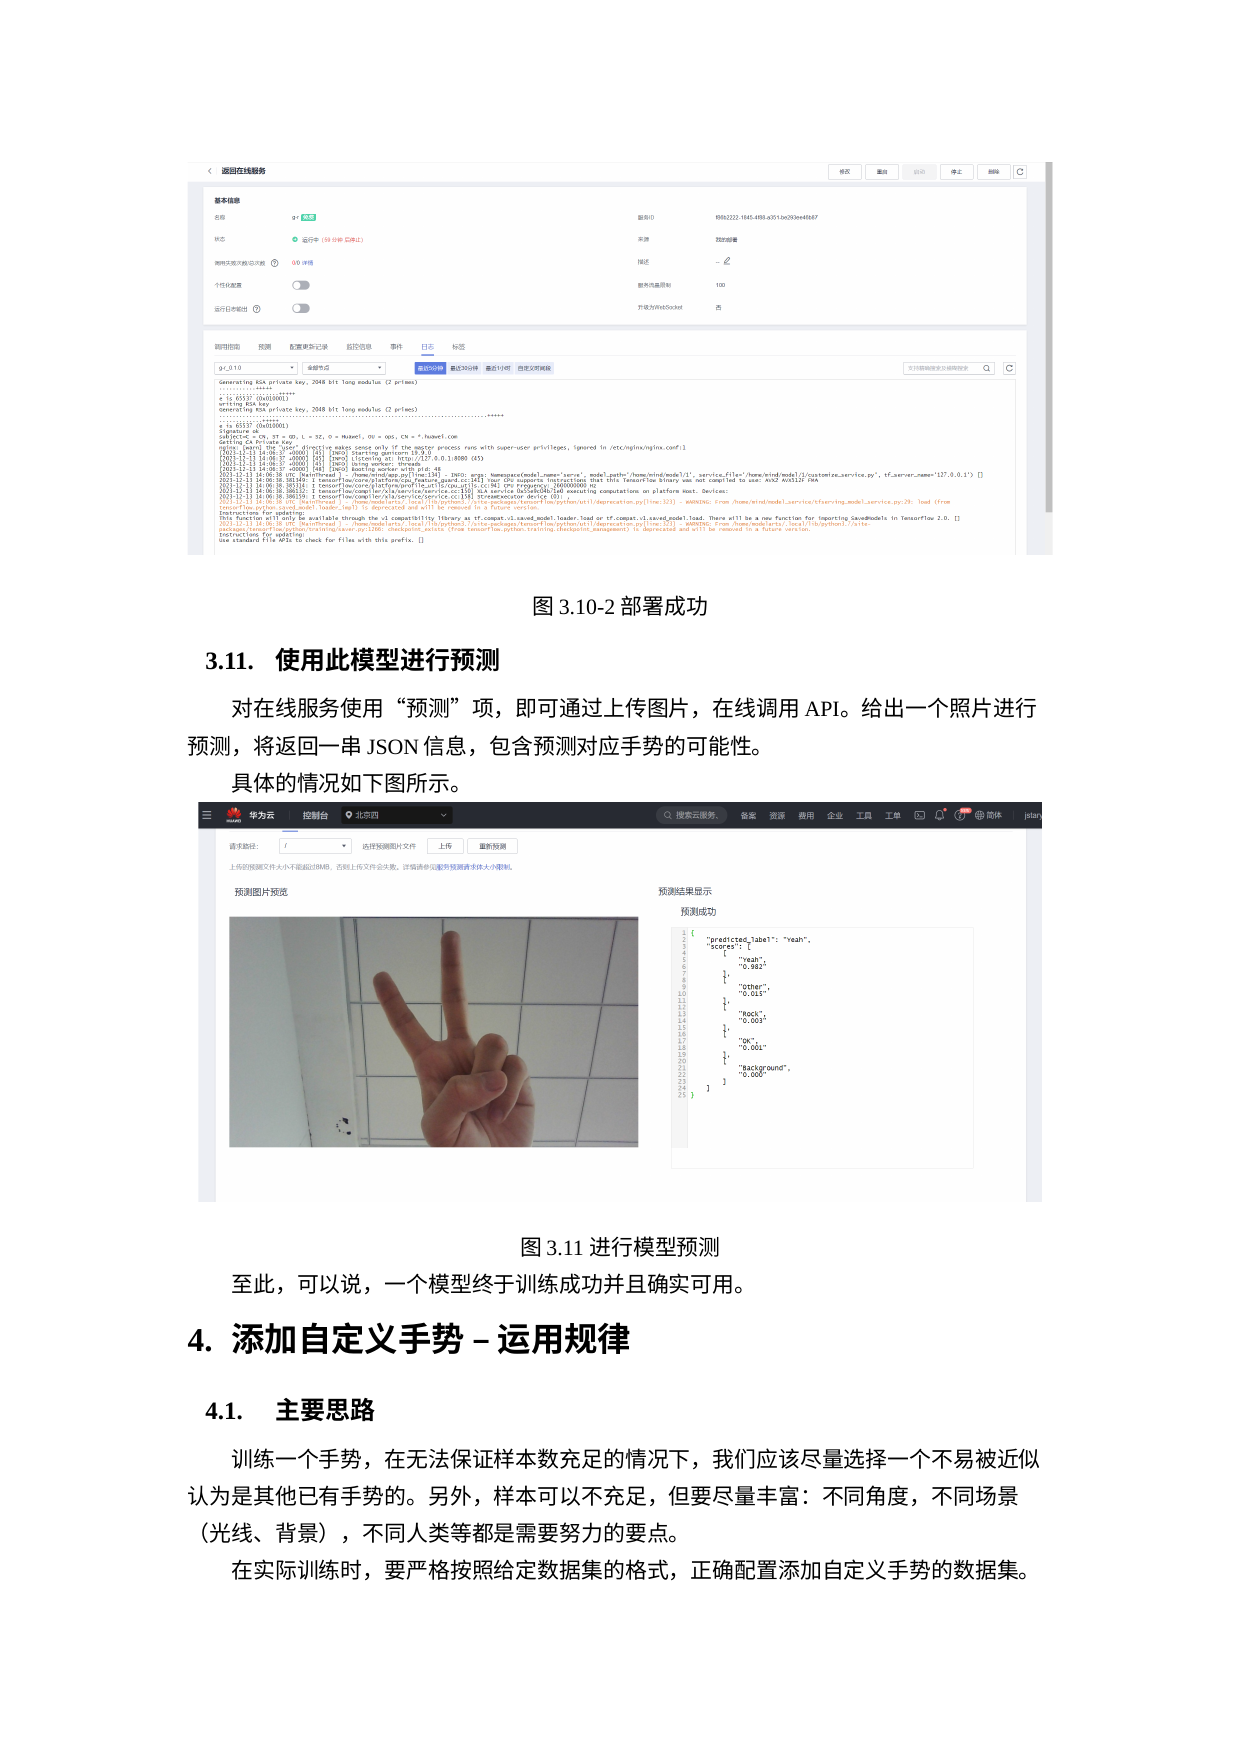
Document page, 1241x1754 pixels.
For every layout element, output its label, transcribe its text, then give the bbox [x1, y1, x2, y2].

text 主要思路 [205, 1376, 1053, 1441]
text 图3.11 进行模型预测 [187, 1229, 1053, 1262]
text 对在线服务使用“预测”项，即可通过上传图片，在线调用API。给出一个照片进行预测，将返回一串JSON信息，包含预测对应手势的可能性。 [187, 691, 1053, 761]
picture [198, 802, 1042, 1202]
text 图3.10-2 部署成功 [187, 589, 1053, 621]
text 至此，可以说，一个模型终于训练成功并且确实可用。 [231, 1267, 1053, 1299]
text 在实际训练时，要严格按照给定数据集的格式，正确配置添加自定义手势的数据集。 [187, 1553, 1053, 1585]
text 训练一个手势，在无法保证样本数充足的情况下，我们应该尽量选择一个不易被近似认为是其他已有手势的。另外，样本可以不充足，但要尽量丰富：不同角度，不同场景（光线、背景），不同人类等都是需要努力的要点。 [187, 1441, 1053, 1548]
text 具体的情况如下图所示。 [187, 766, 1053, 798]
text 添加自定义手势 – 运用规律 [187, 1304, 1053, 1369]
text 使用此模型进行预测 [205, 626, 1053, 691]
picture [187, 162, 1053, 555]
